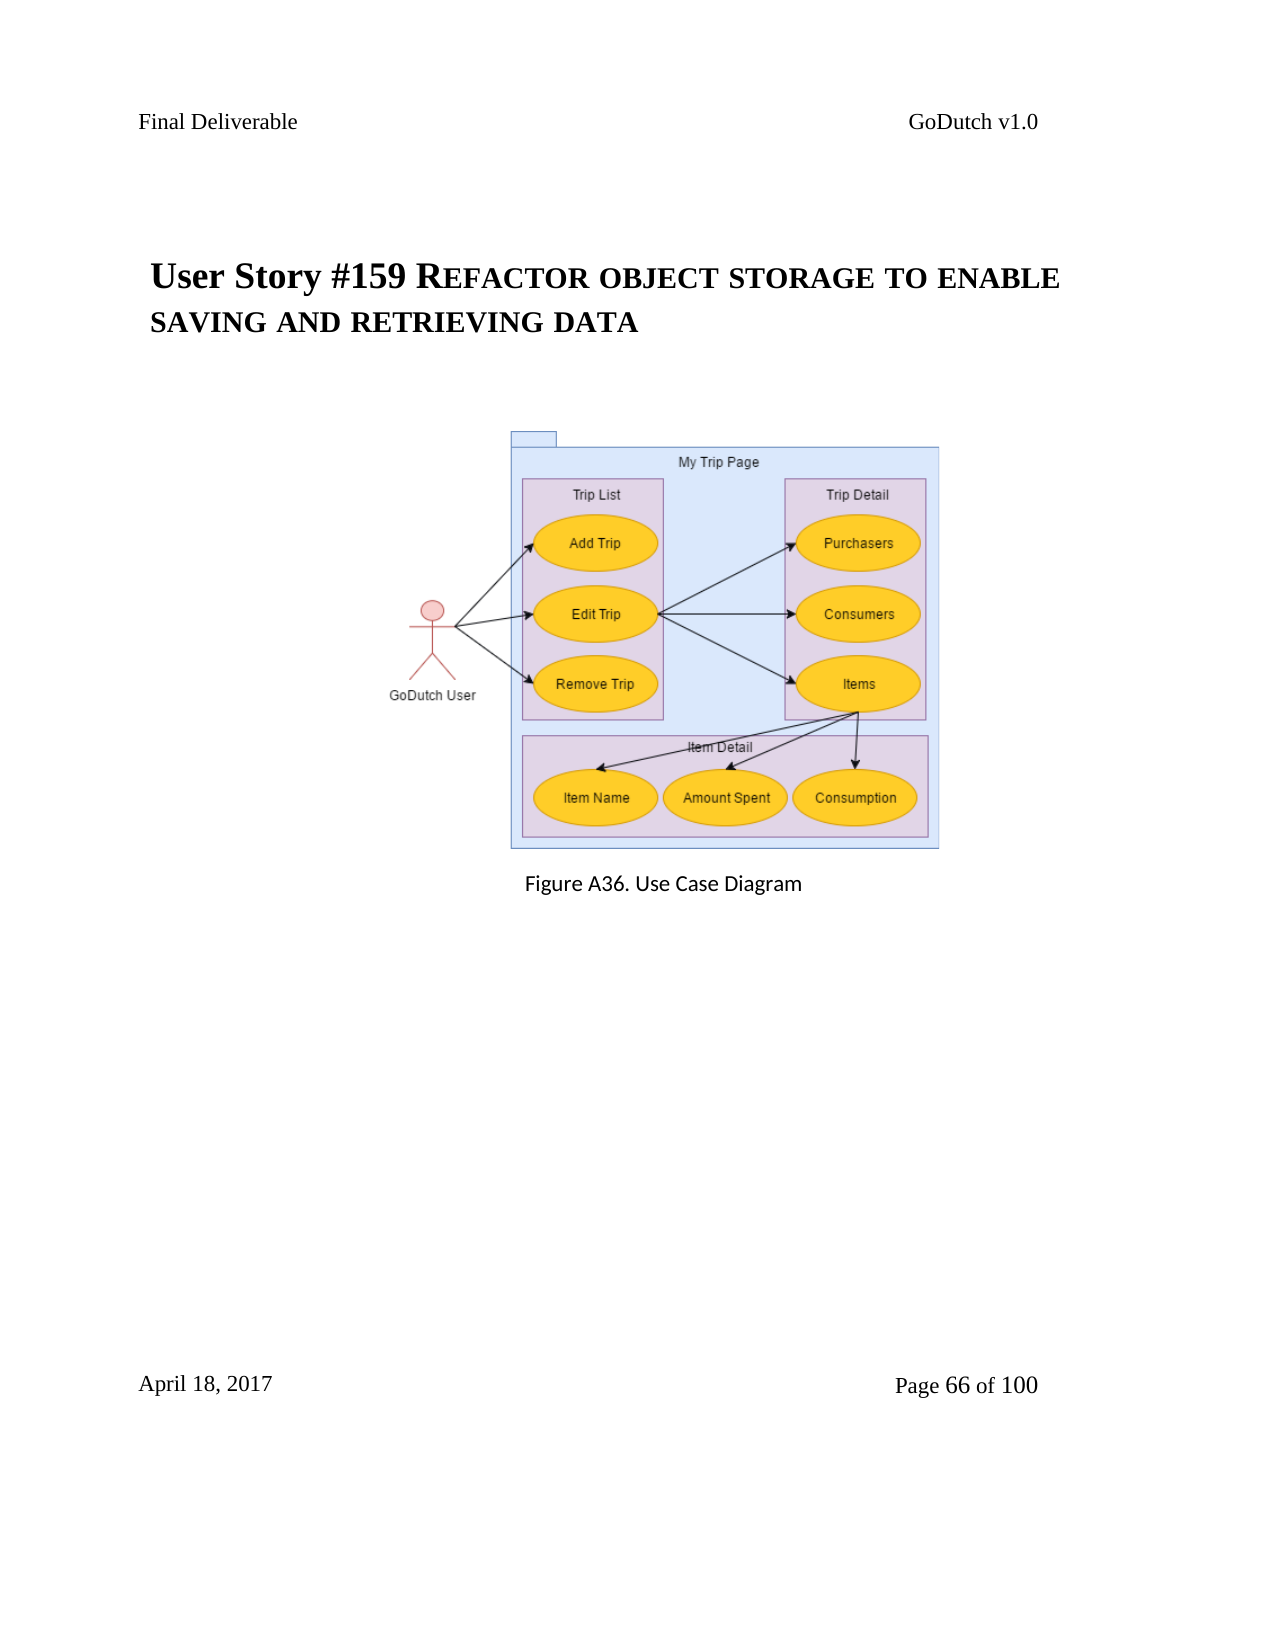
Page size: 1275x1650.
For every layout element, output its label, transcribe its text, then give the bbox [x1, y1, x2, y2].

table_header [214, 400, 1114, 859]
subtitle User Story #159 Refactor object storage to enable saving and retrieving data [150, 254, 1125, 340]
table_cell Figure A36. Use Case Diagram [214, 859, 1114, 936]
